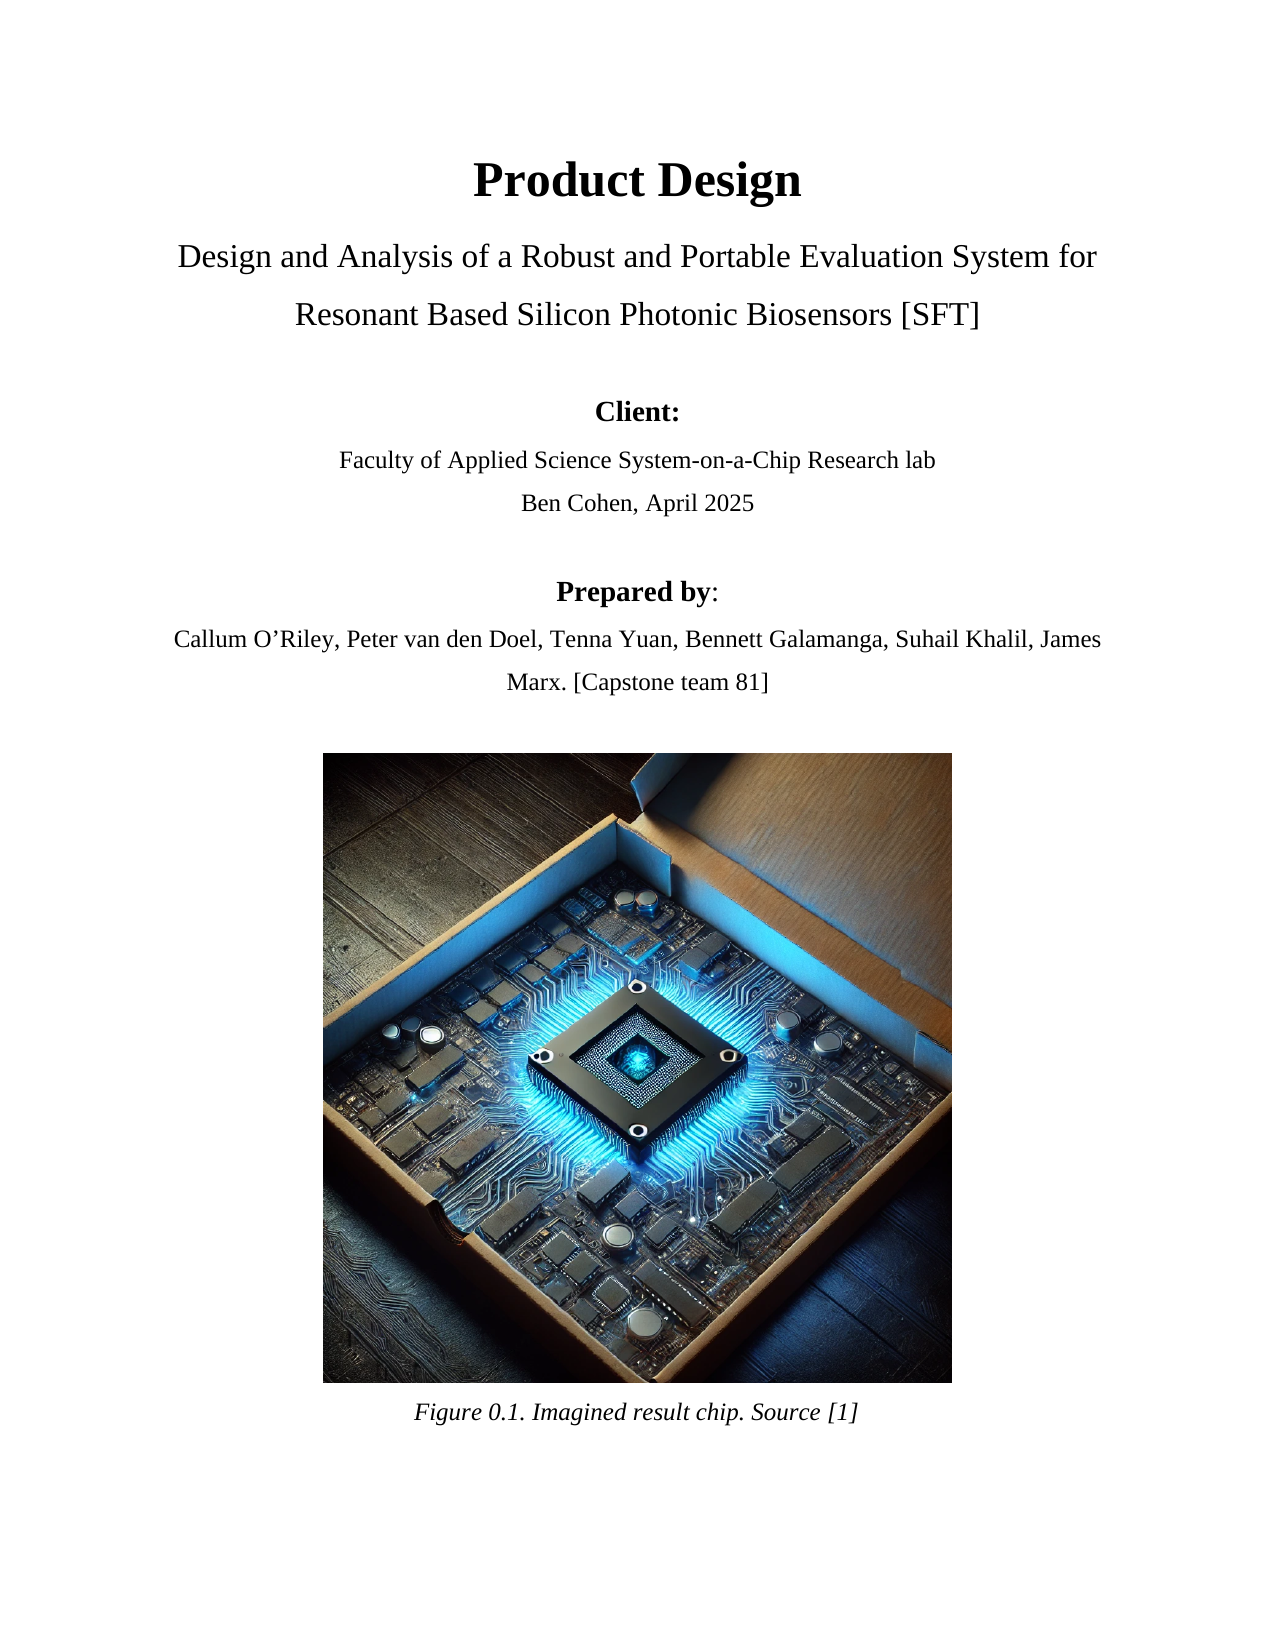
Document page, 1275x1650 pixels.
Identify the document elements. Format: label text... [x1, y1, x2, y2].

text Prepared by: [150, 574, 1125, 608]
text Ben Cohen, April 2025 [150, 488, 1125, 517]
text Callum O’Riley, Peter van den Doel, Tenna Yuan, Bennett Galamanga, Suhail Khalil, James Marx. [Capstone team 81] [150, 624, 1125, 696]
text Faculty of Applied Science System-on-a-Chip Research lab [150, 445, 1125, 473]
text Design and Analysis of a Robust and Portable Evaluation System for Resonant Based Silicon Photonic Biosensors [SFT] [150, 236, 1125, 332]
text Figure 0.1. Imagined result chip. Source [1] [150, 1397, 1125, 1426]
text Client: [150, 394, 1125, 428]
text Product Design [150, 150, 1125, 207]
picture [323, 753, 952, 1383]
